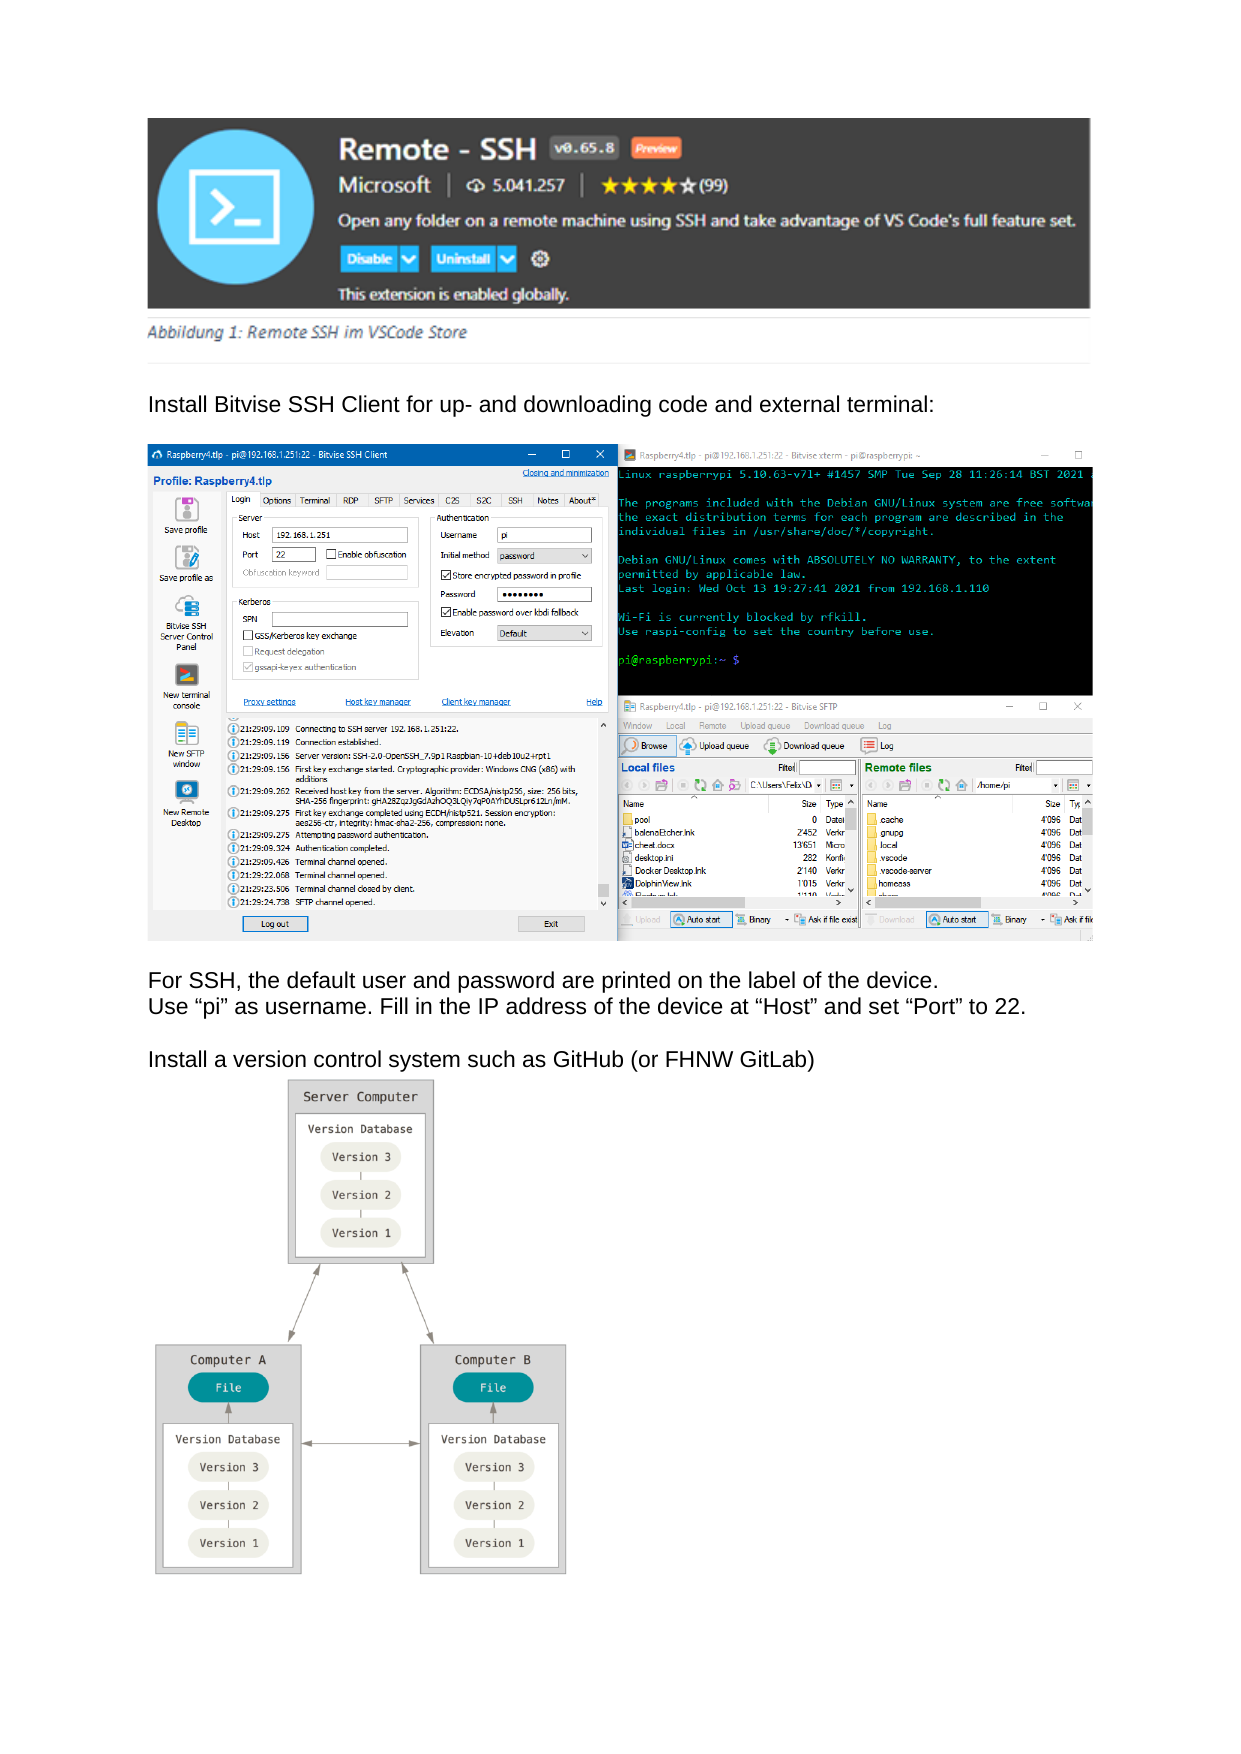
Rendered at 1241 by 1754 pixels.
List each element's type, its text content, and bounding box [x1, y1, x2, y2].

picture [147, 1072, 573, 1582]
picture [147, 118, 1094, 365]
text For SSH, the default user and password are printed on the label of the device. [148, 967, 1122, 993]
text Install Bitvise SSH Client for up- and downloading code and external terminal: [148, 391, 1122, 418]
text Use “pi” as username. Fill in the IP address of the device at “Host” and set “Port” to 22. [148, 993, 1122, 1019]
picture [147, 444, 1093, 941]
text Install a version control system such as GitHub (or FHNW GitLab) [148, 1046, 1122, 1072]
